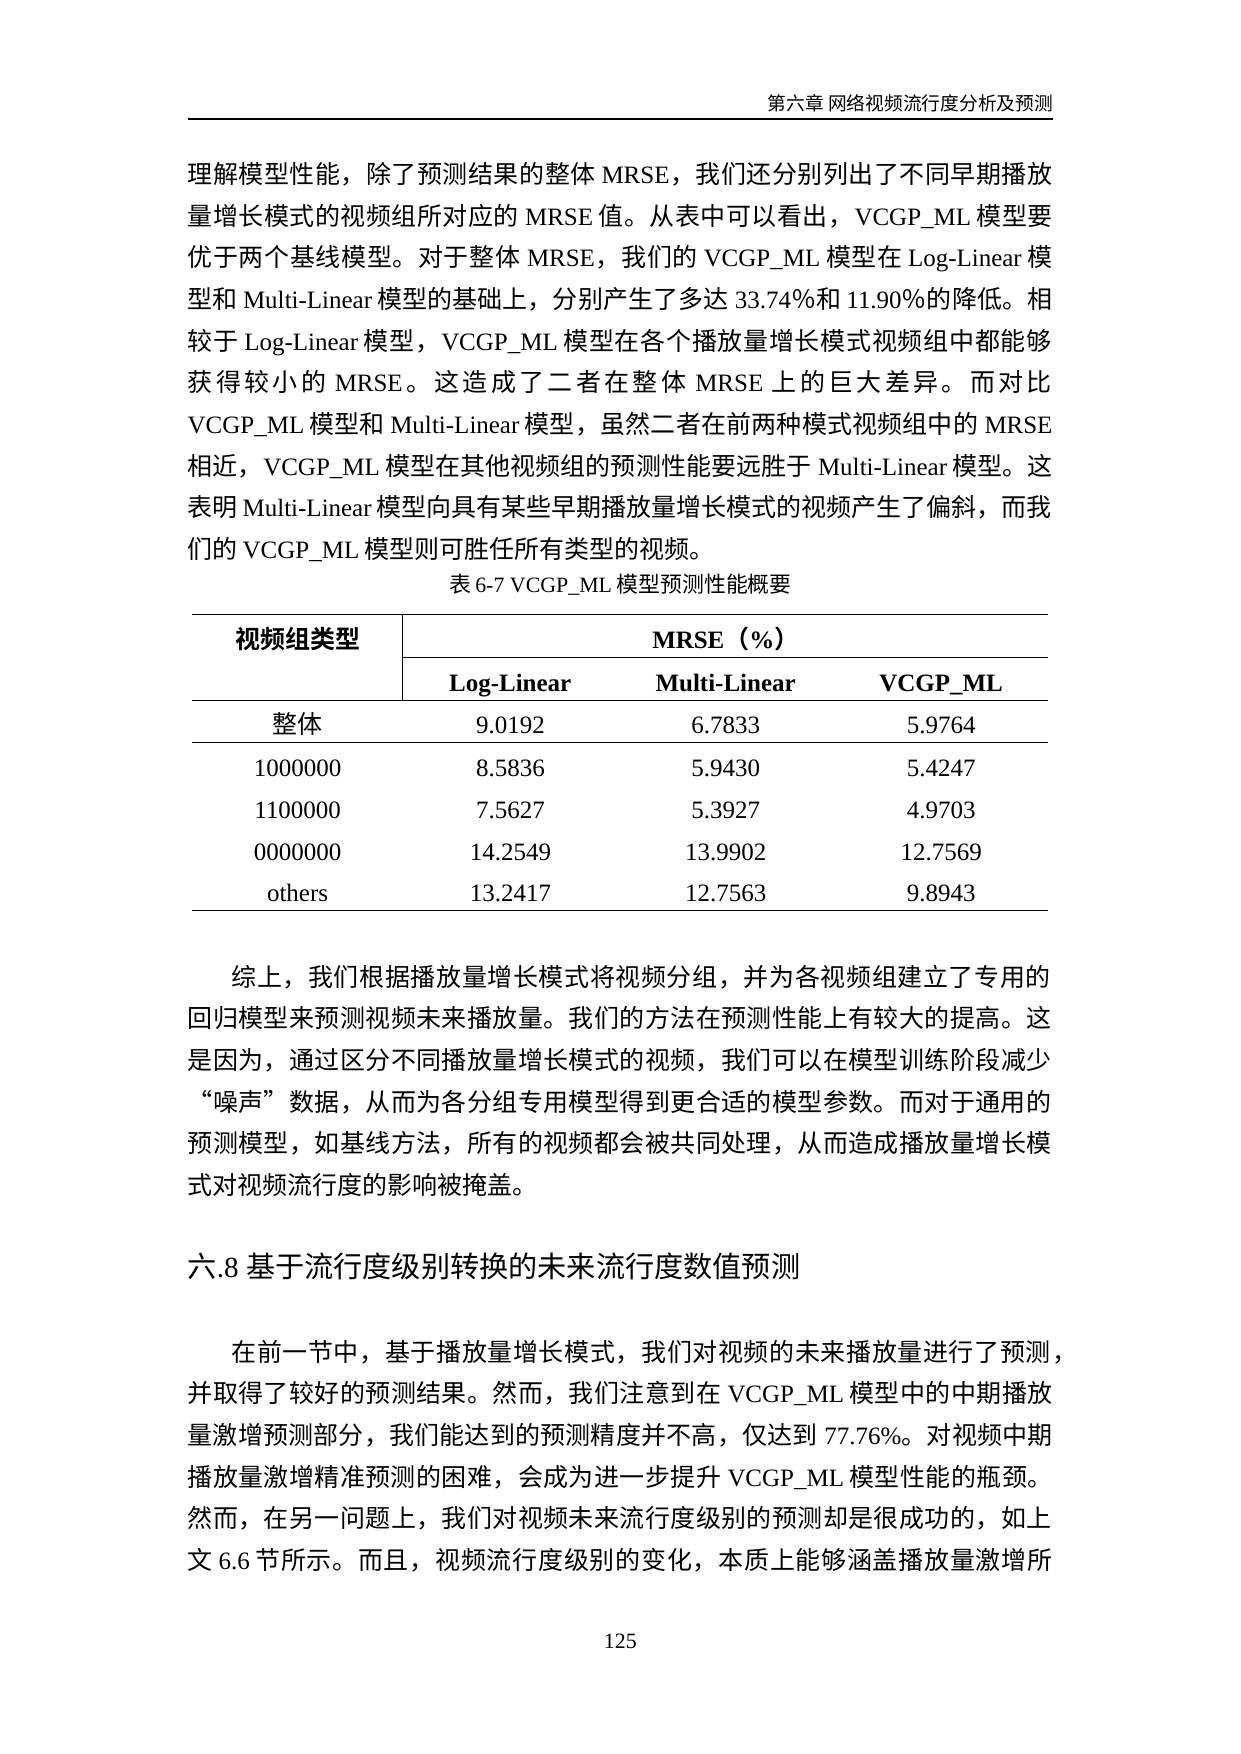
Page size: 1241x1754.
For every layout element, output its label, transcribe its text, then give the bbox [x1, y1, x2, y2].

table_header 视频组类型 [192, 615, 402, 699]
table_cell 整体 [192, 701, 403, 742]
table_header MRSE（%） [403, 615, 1048, 657]
table_cell 13.9902 [617, 827, 833, 868]
table_cell 8.5836 [403, 743, 617, 785]
table_cell Multi-Linear [617, 658, 833, 699]
table_cell 5.9764 [834, 701, 1048, 742]
table_cell 5.4247 [834, 743, 1048, 785]
table_cell 13.2417 [403, 868, 617, 910]
text 基于流行度级别转换的未来流行度数值预测 [187, 1244, 1053, 1286]
table_cell 1100000 [192, 785, 403, 827]
table_cell 5.3927 [617, 785, 833, 827]
text 表6-7 VCGP_ML模型预测性能概要 [187, 567, 1053, 598]
table_cell Log-Linear [403, 658, 617, 699]
table_cell 9.0192 [403, 701, 617, 742]
table_cell 12.7563 [617, 868, 833, 910]
table_cell 12.7569 [834, 827, 1048, 868]
table_cell 7.5627 [403, 785, 617, 827]
table_cell others [192, 868, 403, 910]
table_cell 14.2549 [403, 827, 617, 868]
table_cell 4.9703 [834, 785, 1048, 827]
table_cell 0000000 [192, 827, 403, 868]
table_cell 5.9430 [617, 743, 833, 785]
table_cell 6.7833 [617, 701, 833, 742]
text 综上，我们根据播放量增长模式将视频分组，并为各视频组建立了专用的回归模型来预测视频未来播放量。我们的方法在预测性能上有较大的提高。这是因为，通过区分不同播放量增长模式的视频，我们可以在模型训练阶段减少“噪声”数据，从而为各分组专用模型得到更合适的模型参数。而对于通用的预测模型，如基线方法，所有的视频都会被共同处理，从而造成播放量增长模式对视频流行度的影响被掩盖。 [187, 953, 1053, 1203]
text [187, 150, 1053, 567]
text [187, 1328, 1053, 1578]
table_cell 1000000 [192, 743, 403, 785]
table_cell VCGP_ML [834, 658, 1048, 699]
table_cell 9.8943 [834, 868, 1048, 910]
